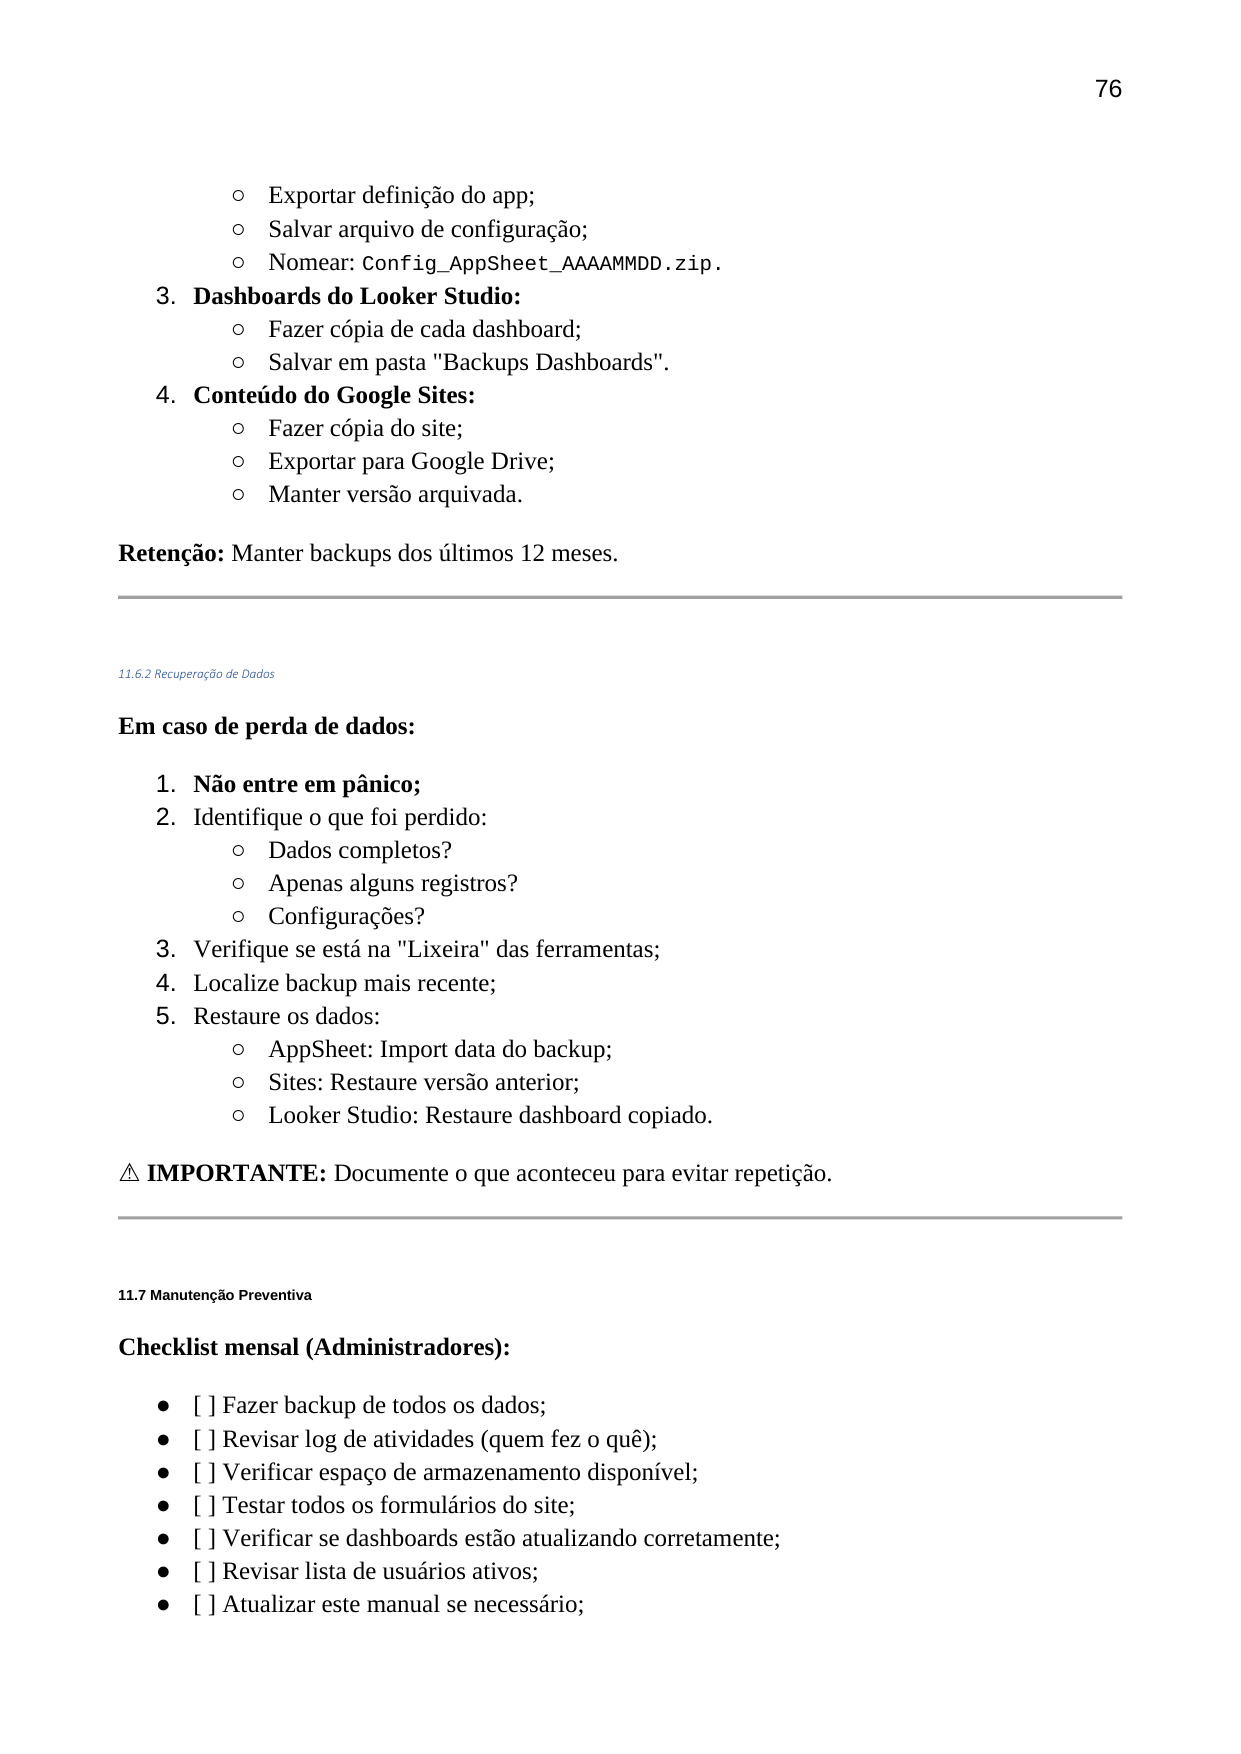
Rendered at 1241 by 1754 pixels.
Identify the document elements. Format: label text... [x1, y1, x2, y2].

list Exportar para Google Drive; [231, 446, 1122, 475]
list Não entre em pânico; [156, 769, 1122, 798]
subtitle 11.7 Manutenção Preventiva [118, 1274, 1122, 1303]
list Conteúdo do Google Sites: [156, 380, 1122, 409]
list Localize backup mais recente; [156, 968, 1122, 996]
text Retenção: Manter backups dos últimos 12 meses. [118, 538, 1122, 566]
list Restaure os dados: [156, 1001, 1122, 1029]
list Salvar em pasta "Backups Dashboards". [231, 347, 1122, 376]
list [ ] Fazer backup de todos os dados; [156, 1390, 1122, 1419]
text ⚠️ IMPORTANTE: Documente o que aconteceu para evitar repetição. [118, 1158, 1122, 1187]
list [ ] Verificar se dashboards estão atualizando corretamente; [156, 1523, 1122, 1552]
list Exportar definição do app; [231, 180, 1122, 209]
list Manter versão arquivada. [231, 479, 1122, 508]
list Looker Studio: Restaure dashboard copiado. [231, 1100, 1122, 1129]
list Dashboards do Looker Studio: [156, 281, 1122, 309]
list [ ] Revisar log de atividades (quem fez o quê); [156, 1423, 1122, 1452]
list Nomear: Config_AppSheet_AAAAMMDD.zip. [231, 247, 1122, 276]
subtitle 11.6.2 Recuperação de Dados [118, 654, 1122, 682]
text Em caso de perda de dados: [118, 711, 1122, 739]
list Fazer cópia do site; [231, 413, 1122, 442]
list AppSheet: Import data do backup; [231, 1034, 1122, 1063]
list Apenas alguns registros? [231, 868, 1122, 897]
list Identifique o que foi perdido: [156, 802, 1122, 831]
list Verifique se está na "Lixeira" das ferramentas; [156, 934, 1122, 963]
list [ ] Revisar lista de usuários ativos; [156, 1556, 1122, 1585]
text Checklist mensal (Administradores): [118, 1332, 1122, 1361]
list [ ] Verificar espaço de armazenamento disponível; [156, 1457, 1122, 1486]
list Dados completos? [231, 835, 1122, 864]
list Configurações? [231, 901, 1122, 930]
list Fazer cópia de cada dashboard; [231, 314, 1122, 343]
list Salvar arquivo de configuração; [231, 213, 1122, 242]
list [ ] Testar todos os formulários do site; [156, 1490, 1122, 1519]
list [ ] Atualizar este manual se necessário; [156, 1589, 1122, 1618]
list Sites: Restaure versão anterior; [231, 1067, 1122, 1096]
